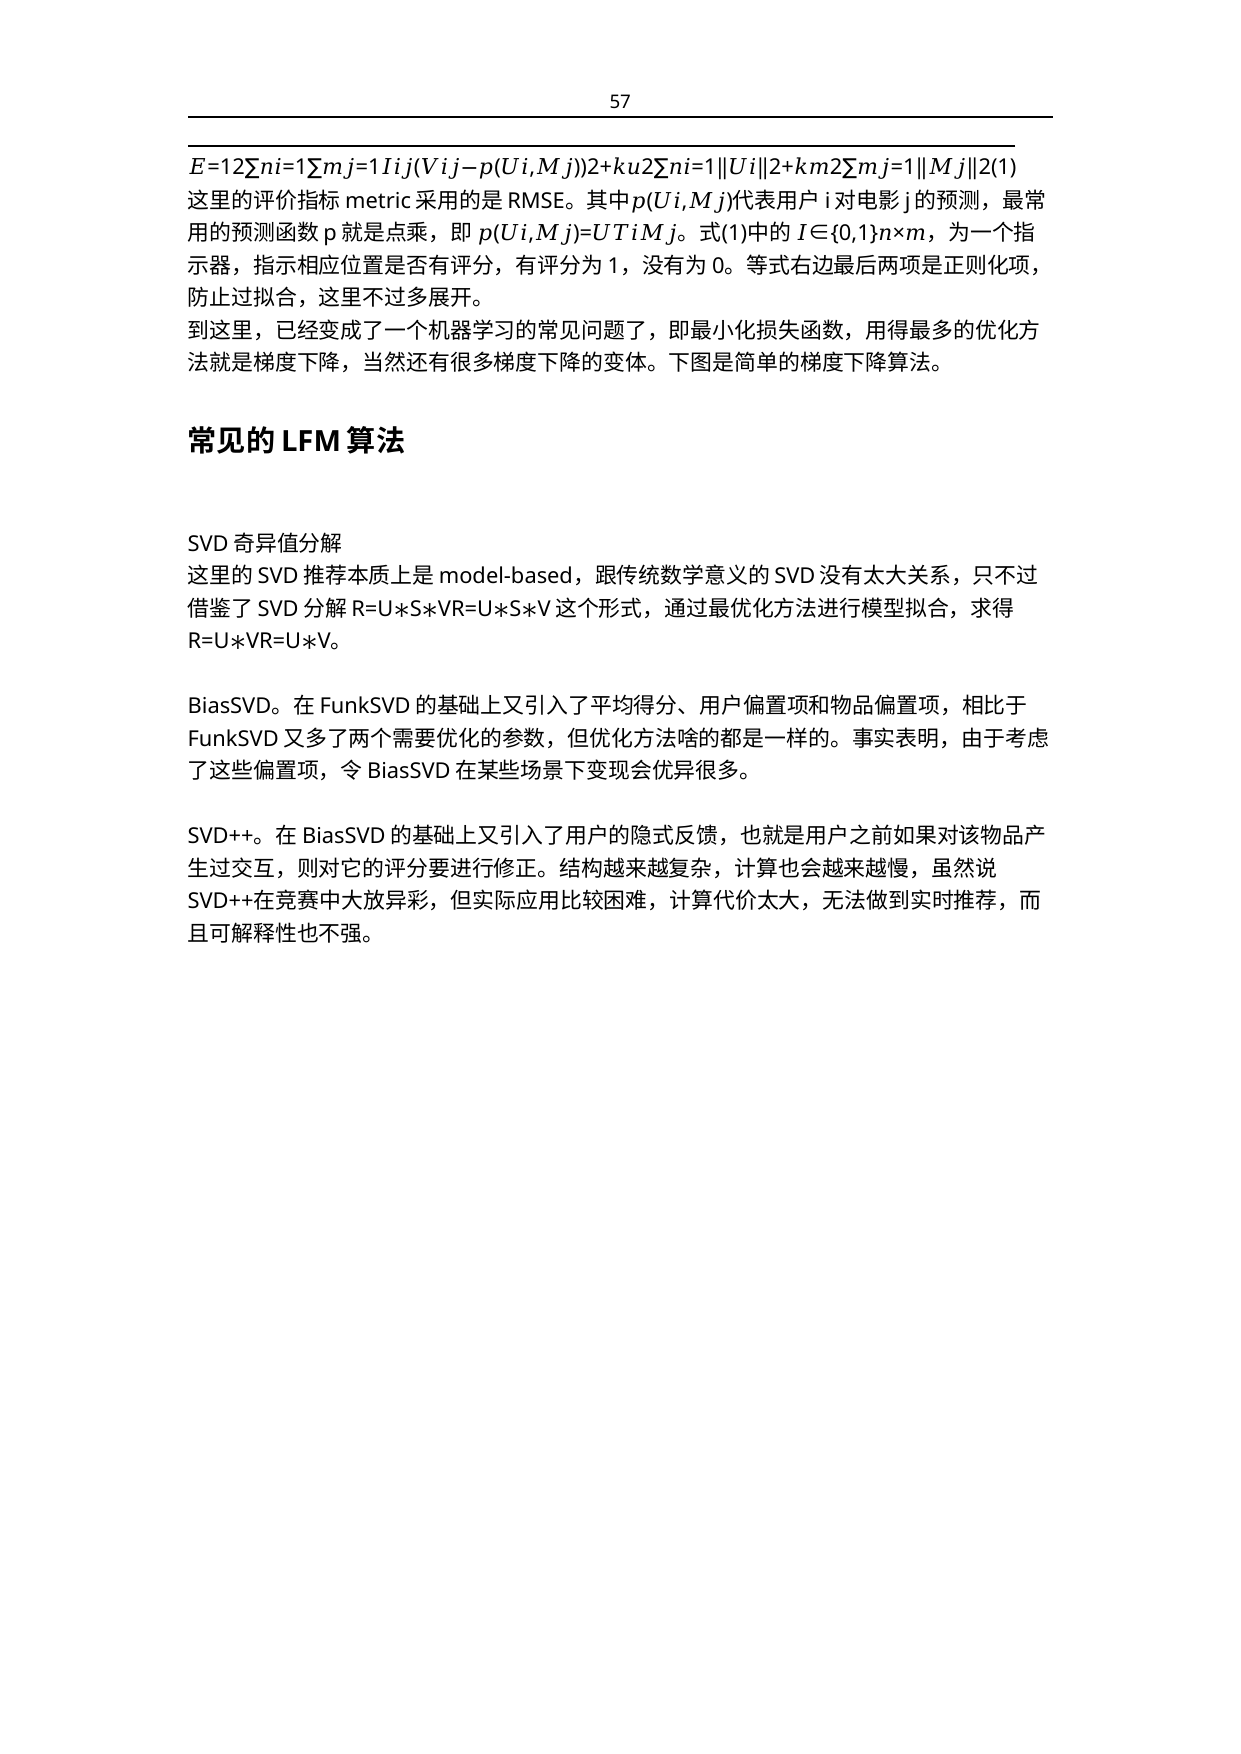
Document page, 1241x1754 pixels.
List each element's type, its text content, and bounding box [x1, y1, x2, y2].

text 这里的SVD推荐本质上是model-based，跟传统数学意义的SVD没有太大关系，只不过借鉴了SVD分解R=U∗S∗VR=U∗S∗V这个形式，通过最优化方法进行模型拟合，求得R=U∗VR=U∗V。 [187, 558, 1053, 656]
text BiasSVD。在FunkSVD的基础上又引入了平均得分、用户偏置项和物品偏置项，相比于FunkSVD又多了两个需要优化的参数，但优化方法啥的都是一样的。事实表明，由于考虑了这些偏置项，令BiasSVD在某些场景下变现会优异很多。 [187, 688, 1053, 786]
text 到这里，已经变成了一个机器学习的常见问题了，即最小化损失函数，用得最多的优化方法就是梯度下降，当然还有很多梯度下降的变体。下图是简单的梯度下降算法。 [187, 312, 1053, 377]
text SVD++。在BiasSVD的基础上又引入了用户的隐式反馈，也就是用户之前如果对该物品产生过交互，则对它的评分要进行修正。结构越来越复杂，计算也会越来越慢，虽然说SVD++在竞赛中大放异彩，但实际应用比较困难，计算代价太大，无法做到实时推荐，而且可解释性也不强。 [187, 818, 1053, 948]
text 𝐸=12∑𝑛𝑖=1∑𝑚𝑗=1𝐼𝑖𝑗(𝑉𝑖𝑗−𝑝(𝑈𝑖,𝑀𝑗))2+𝑘𝑢2∑𝑛𝑖=1‖𝑈𝑖‖2+𝑘𝑚2∑𝑚𝑗=1‖𝑀𝑗‖2(1) [187, 150, 1053, 182]
text 这里的评价指标metric采用的是RMSE。其中𝑝(𝑈𝑖,𝑀𝑗)代表用户i对电影j的预测，最常用的预测函数p就是点乘，即 𝑝(𝑈𝑖,𝑀𝑗)=𝑈𝑇𝑖𝑀𝑗。式(1)中的 𝐼∈{0,1}𝑛×𝑚，为一个指示器，指示相应位置是否有评分，有评分为1，没有为0。等式右边最后两项是正则化项，防止过拟合，这里不过多展开。 [187, 182, 1053, 312]
subtitle 常见的LFM算法 [187, 407, 1053, 472]
text SVD奇异值分解 [187, 526, 1053, 558]
